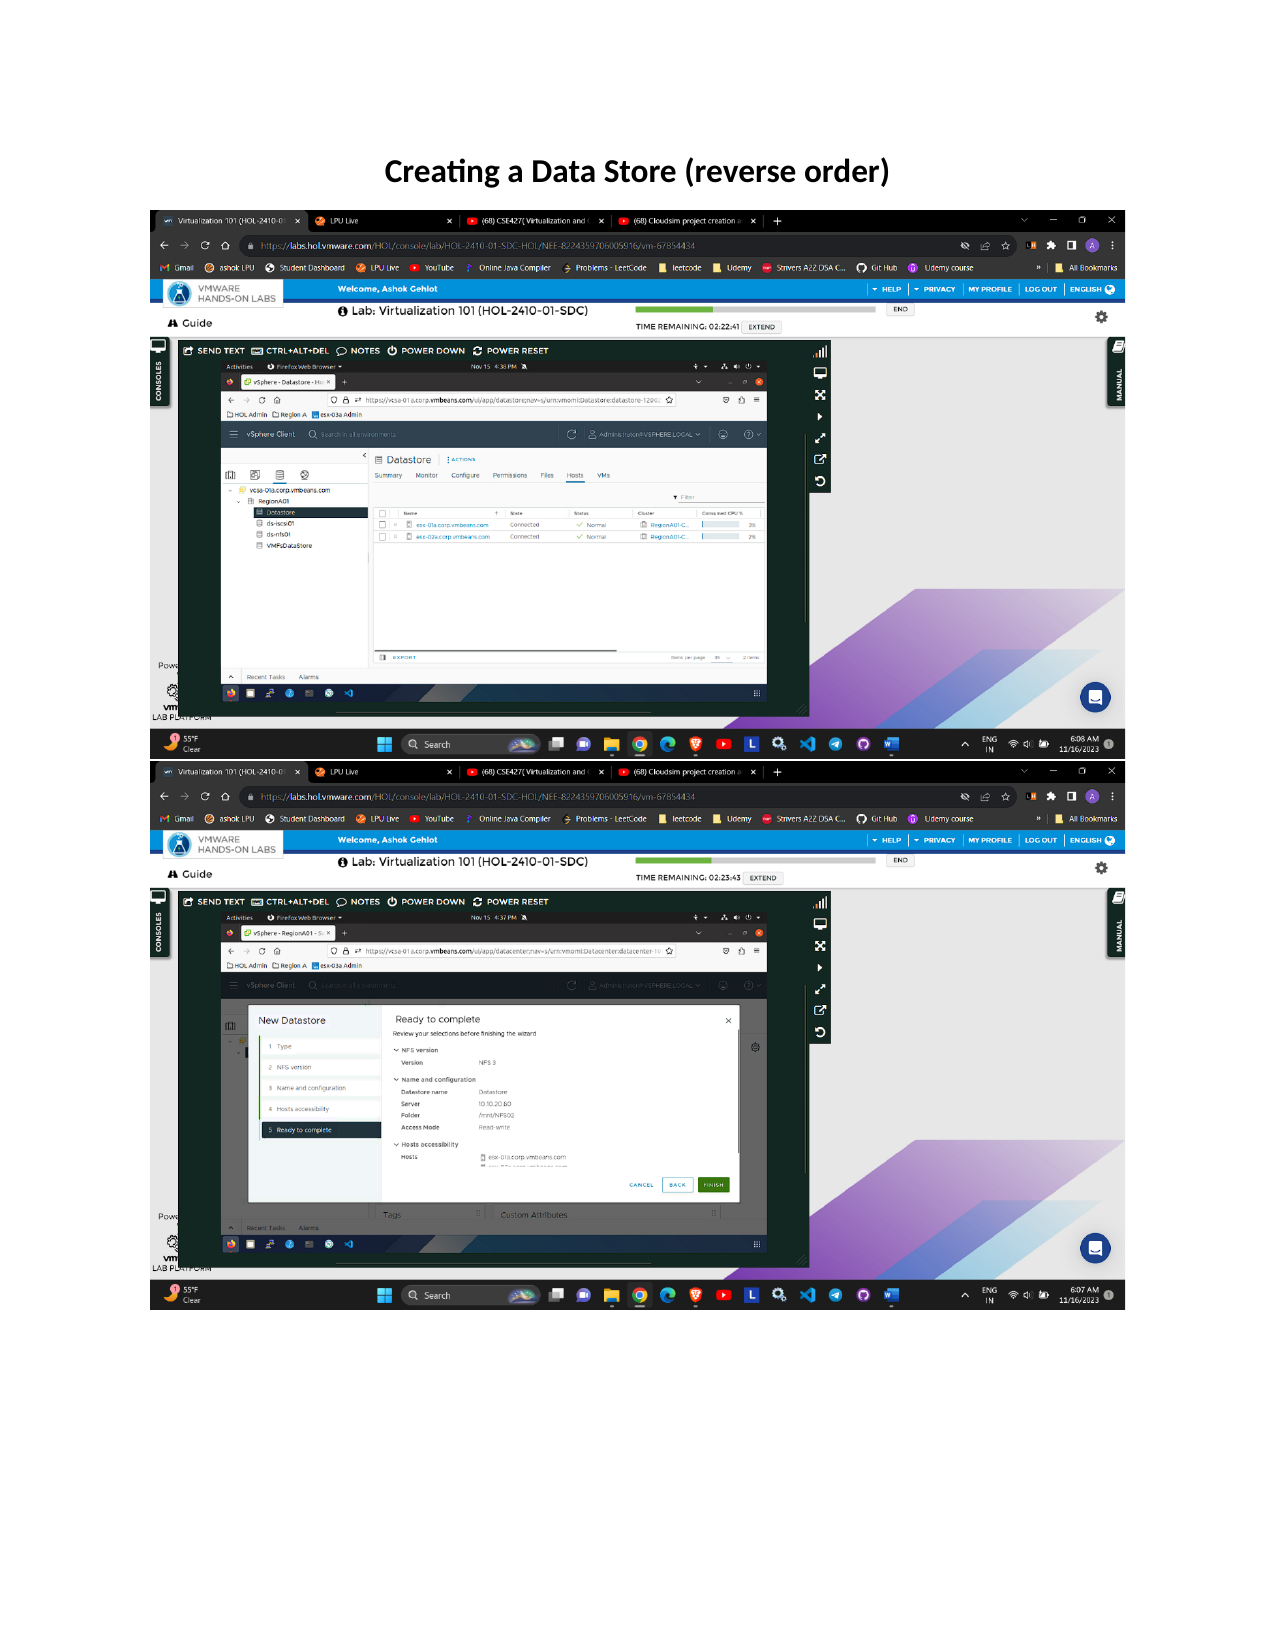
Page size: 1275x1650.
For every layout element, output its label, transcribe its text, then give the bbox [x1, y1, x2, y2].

picture [1071, 838, 1084, 842]
picture [1042, 287, 1057, 291]
picture [924, 287, 935, 291]
picture [363, 839, 379, 843]
picture [924, 838, 935, 842]
picture [1071, 287, 1084, 291]
picture [938, 838, 952, 842]
picture [1029, 838, 1039, 842]
picture [982, 838, 1005, 842]
picture [339, 838, 360, 842]
picture [383, 837, 394, 842]
picture [415, 837, 437, 842]
picture [1105, 837, 1115, 845]
picture [1090, 838, 1101, 842]
picture [383, 286, 394, 291]
text Creating a Data Store (reverse order) [150, 150, 1125, 191]
picture [150, 761, 1125, 1310]
picture [363, 288, 379, 292]
picture [415, 286, 437, 291]
picture [1029, 287, 1039, 291]
picture [150, 210, 1125, 759]
picture [1090, 287, 1101, 291]
picture [1042, 838, 1057, 842]
picture [982, 287, 1005, 291]
picture [339, 287, 360, 291]
picture [938, 287, 952, 291]
picture [1105, 286, 1115, 294]
